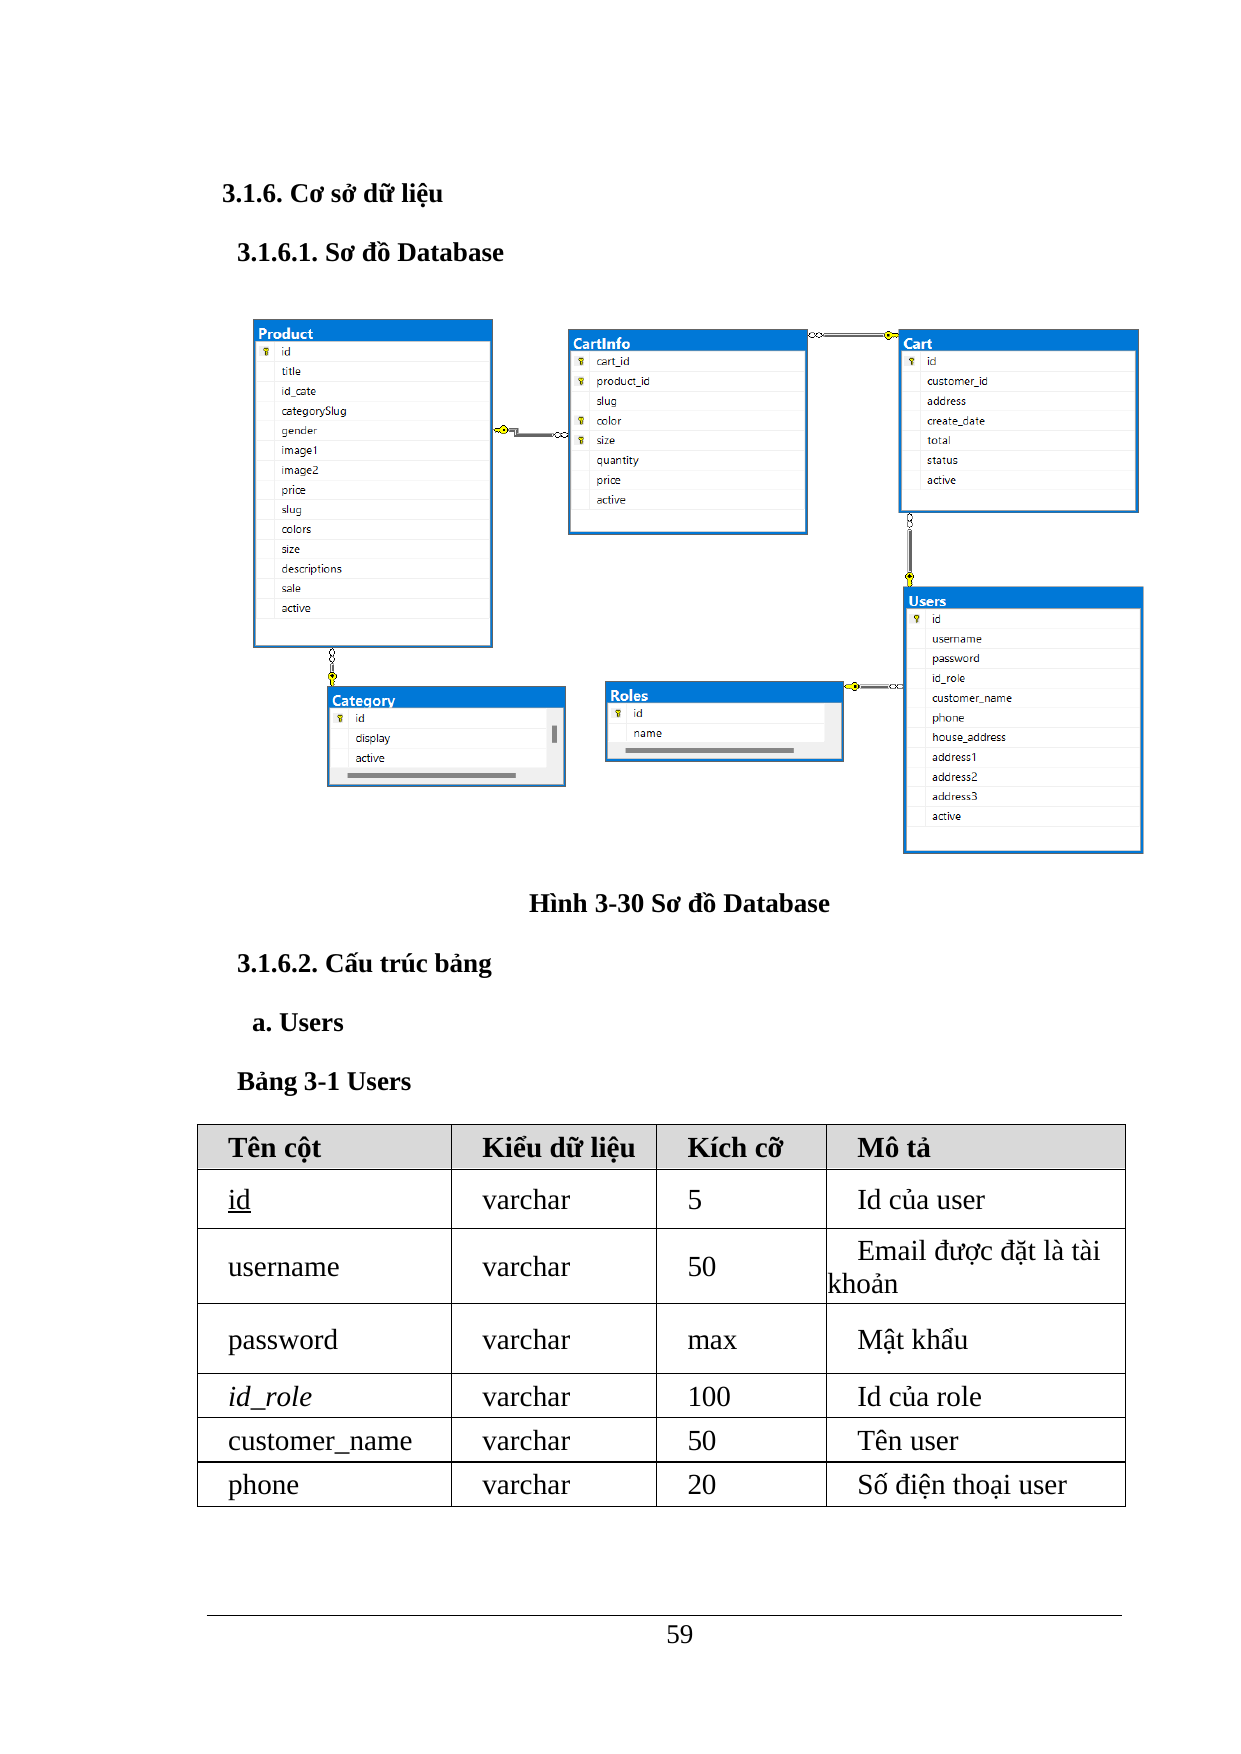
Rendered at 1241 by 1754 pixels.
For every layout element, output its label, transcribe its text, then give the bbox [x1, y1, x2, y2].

subtitle Users [252, 1006, 1122, 1037]
table_cell 100 [657, 1374, 826, 1417]
table_header Kiểu dữ liệu [452, 1125, 656, 1168]
table_cell Id của user [827, 1170, 1125, 1228]
table_cell password [198, 1304, 451, 1373]
table_cell customer_name [198, 1418, 451, 1461]
table_cell Số điện thoại user [827, 1463, 1125, 1506]
table_cell 5 [657, 1170, 826, 1228]
table_cell 20 [657, 1463, 826, 1506]
table_cell id_role [198, 1374, 451, 1417]
subtitle Cấu trúc bảng [237, 947, 1122, 978]
table_cell varchar [452, 1304, 656, 1373]
table_cell 50 [657, 1229, 826, 1303]
table_cell varchar [452, 1463, 656, 1506]
table_cell varchar [452, 1229, 656, 1303]
table_cell Tên user [827, 1418, 1125, 1461]
table_header Mô tả [827, 1125, 1125, 1168]
table_cell phone [198, 1463, 451, 1506]
table_header Tên cột [198, 1125, 451, 1168]
table_cell varchar [452, 1418, 656, 1461]
table_cell id [198, 1170, 451, 1228]
subtitle Sơ đồ Database [237, 236, 1122, 267]
table_cell max [657, 1304, 826, 1373]
table_cell Email được đặt là tài khoản [827, 1229, 1125, 1303]
picture [236, 295, 1153, 860]
table_cell 50 [657, 1418, 826, 1461]
table_cell varchar [452, 1170, 656, 1228]
table_cell varchar [452, 1374, 656, 1417]
table_cell username [198, 1229, 451, 1303]
table_header Kích cỡ [657, 1125, 826, 1168]
table_cell Id của role [827, 1374, 1125, 1417]
table_cell Mật khẩu [827, 1304, 1125, 1373]
subtitle Cơ sở dữ liệu [222, 177, 1122, 208]
